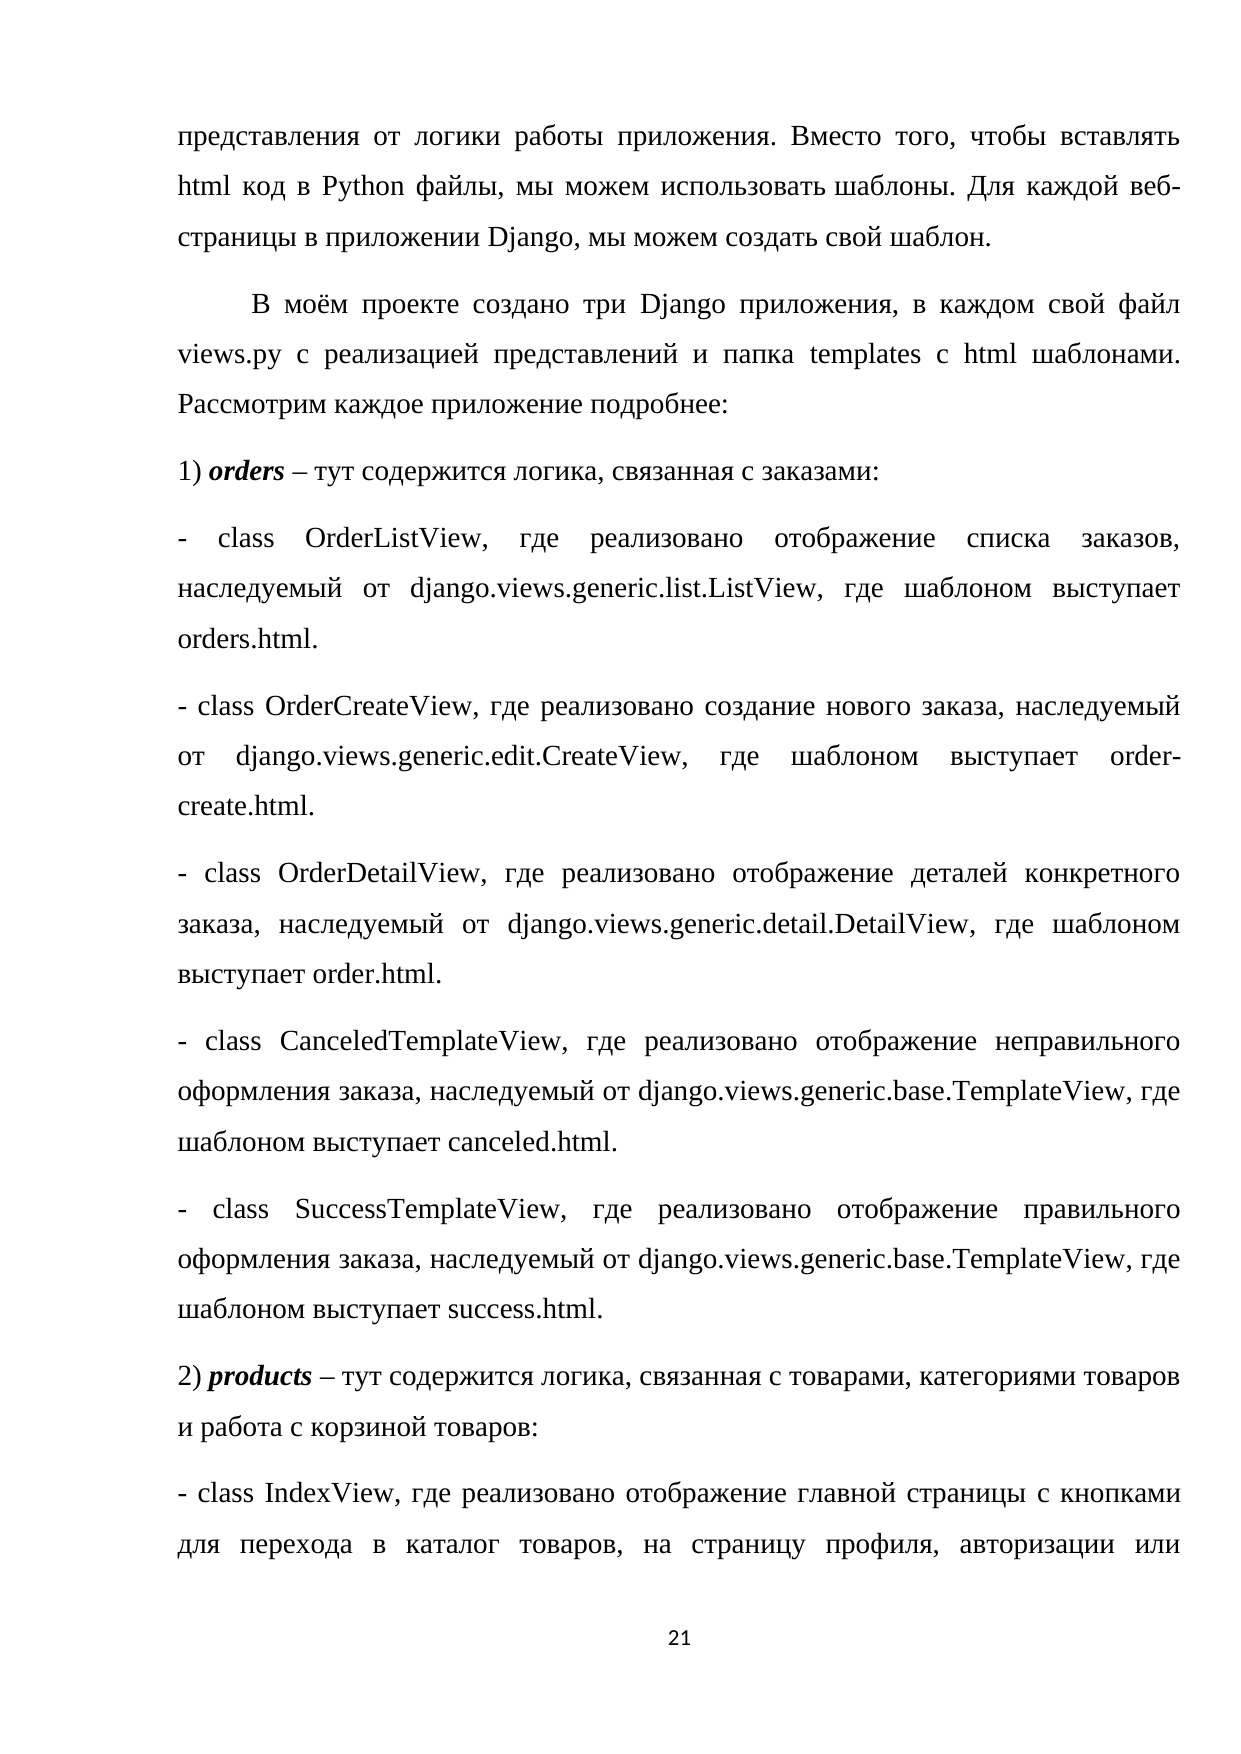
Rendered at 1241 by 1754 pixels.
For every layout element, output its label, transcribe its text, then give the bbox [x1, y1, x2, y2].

text - class OrderDetailView, где реализовано отображение деталей конкретного заказа, наследуемый от django.views.generic.detail.DetailView, где шаблоном выступает order.html. [177, 856, 1181, 990]
text 1) orders – тут содержится логика, связанная с заказами: [177, 453, 1181, 487]
text 2) products – тут содержится логика, связанная с товарами, категориями товаров и работа с корзиной товаров: [177, 1358, 1181, 1442]
text - class OrderCreateView, где реализовано создание нового заказа, наследуемый от django.views.generic.edit.CreateView, где шаблоном выступает order-create.html. [177, 688, 1181, 822]
text - class SuccessTemplateView, где реализовано отображение правильного оформления заказа, наследуемый от django.views.generic.base.TemplateView, где шаблоном выступает success.html. [177, 1191, 1181, 1325]
text - class CanceledTemplateView, где реализовано отображение неправильного оформления заказа, наследуемый от django.views.generic.base.TemplateView, где шаблоном выступает canceled.html. [177, 1023, 1181, 1157]
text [177, 118, 1181, 252]
text - class OrderListView, где реализовано отображение списка заказов, наследуемый от django.views.generic.list.ListView, где шаблоном выступает orders.html. [177, 520, 1181, 654]
text В моём проекте создано три Django приложения, в каждом свой файл views.py с реализацией представлений и папка templates с html шаблонами. Рассмотрим каждое приложение подробнее: [177, 286, 1181, 420]
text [177, 1476, 1181, 1559]
